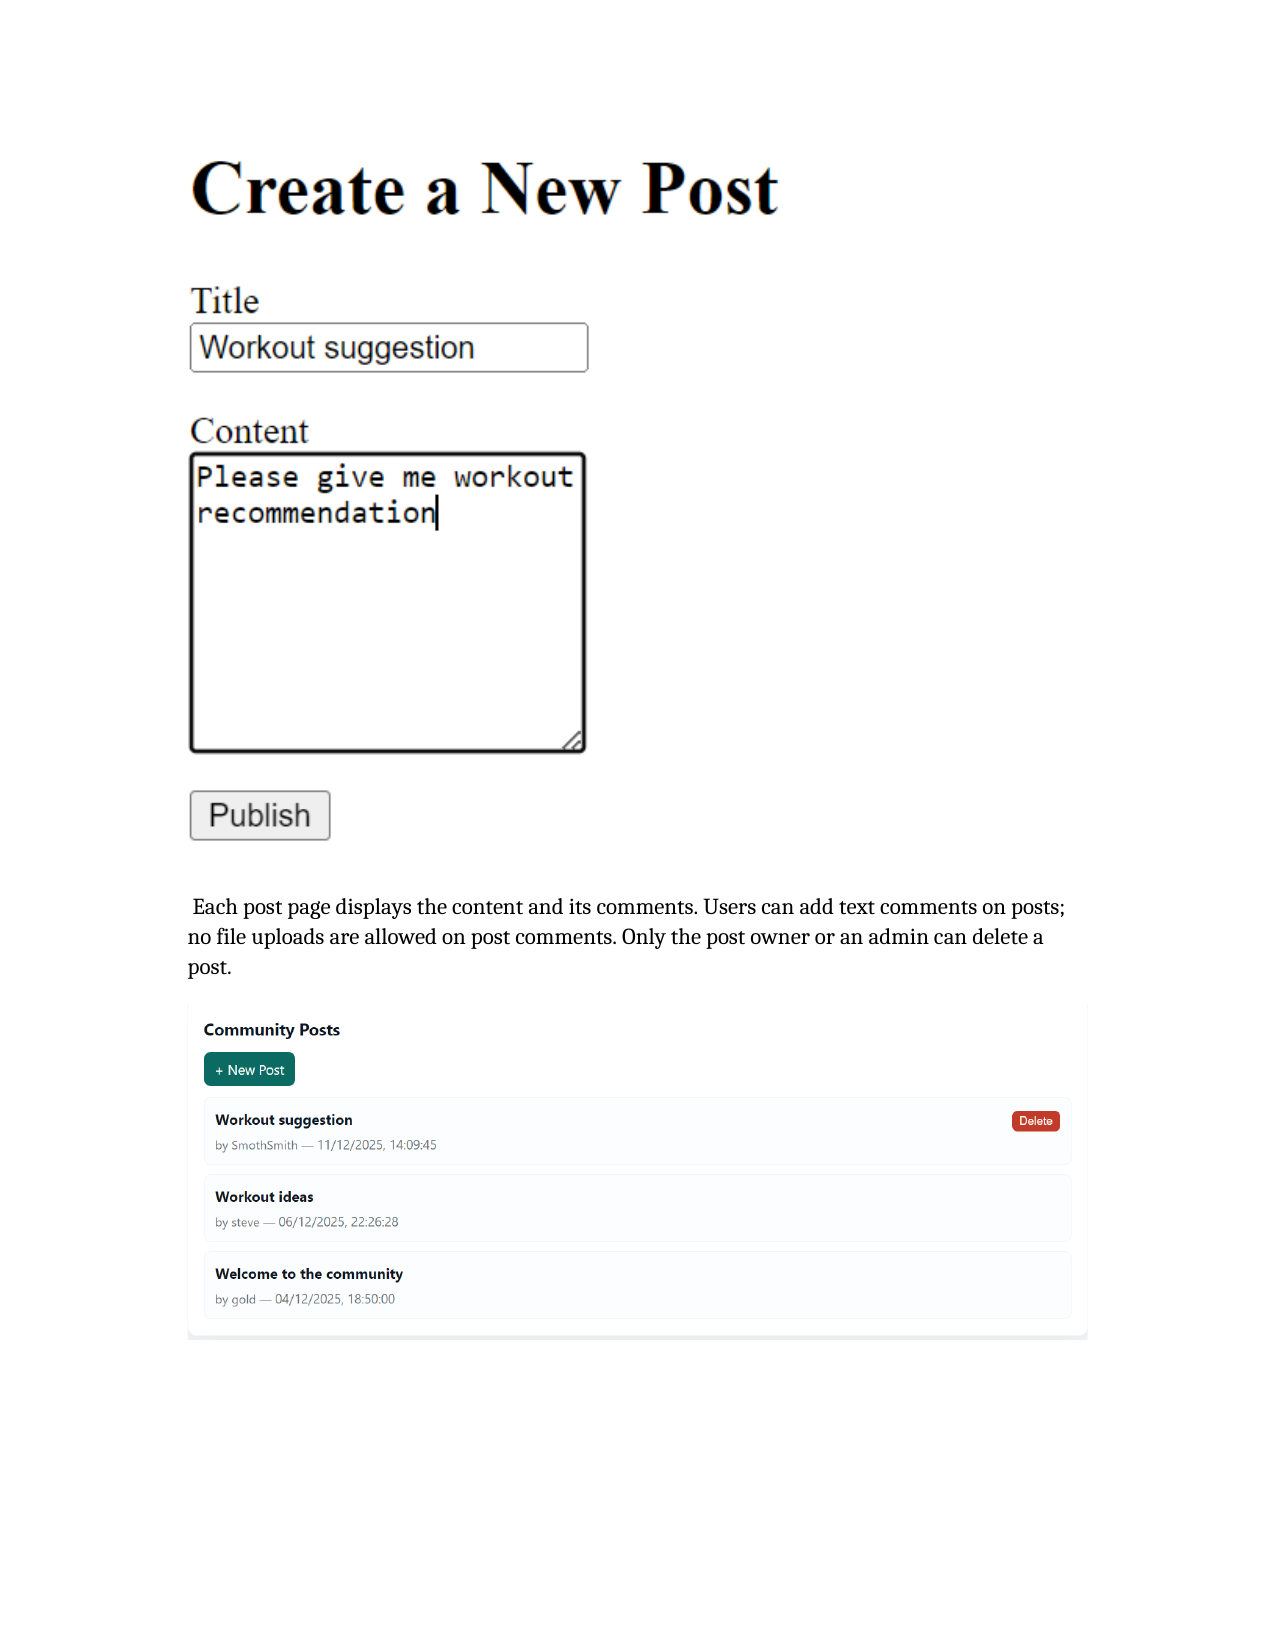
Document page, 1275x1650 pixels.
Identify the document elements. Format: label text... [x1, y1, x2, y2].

text Each post page displays the content and its comments. Users can add text comments on posts; no file uploads are allowed on post comments. Only the post owner or an admin can delete a post. [187, 893, 1087, 980]
picture [187, 150, 814, 869]
picture [187, 1005, 1088, 1340]
